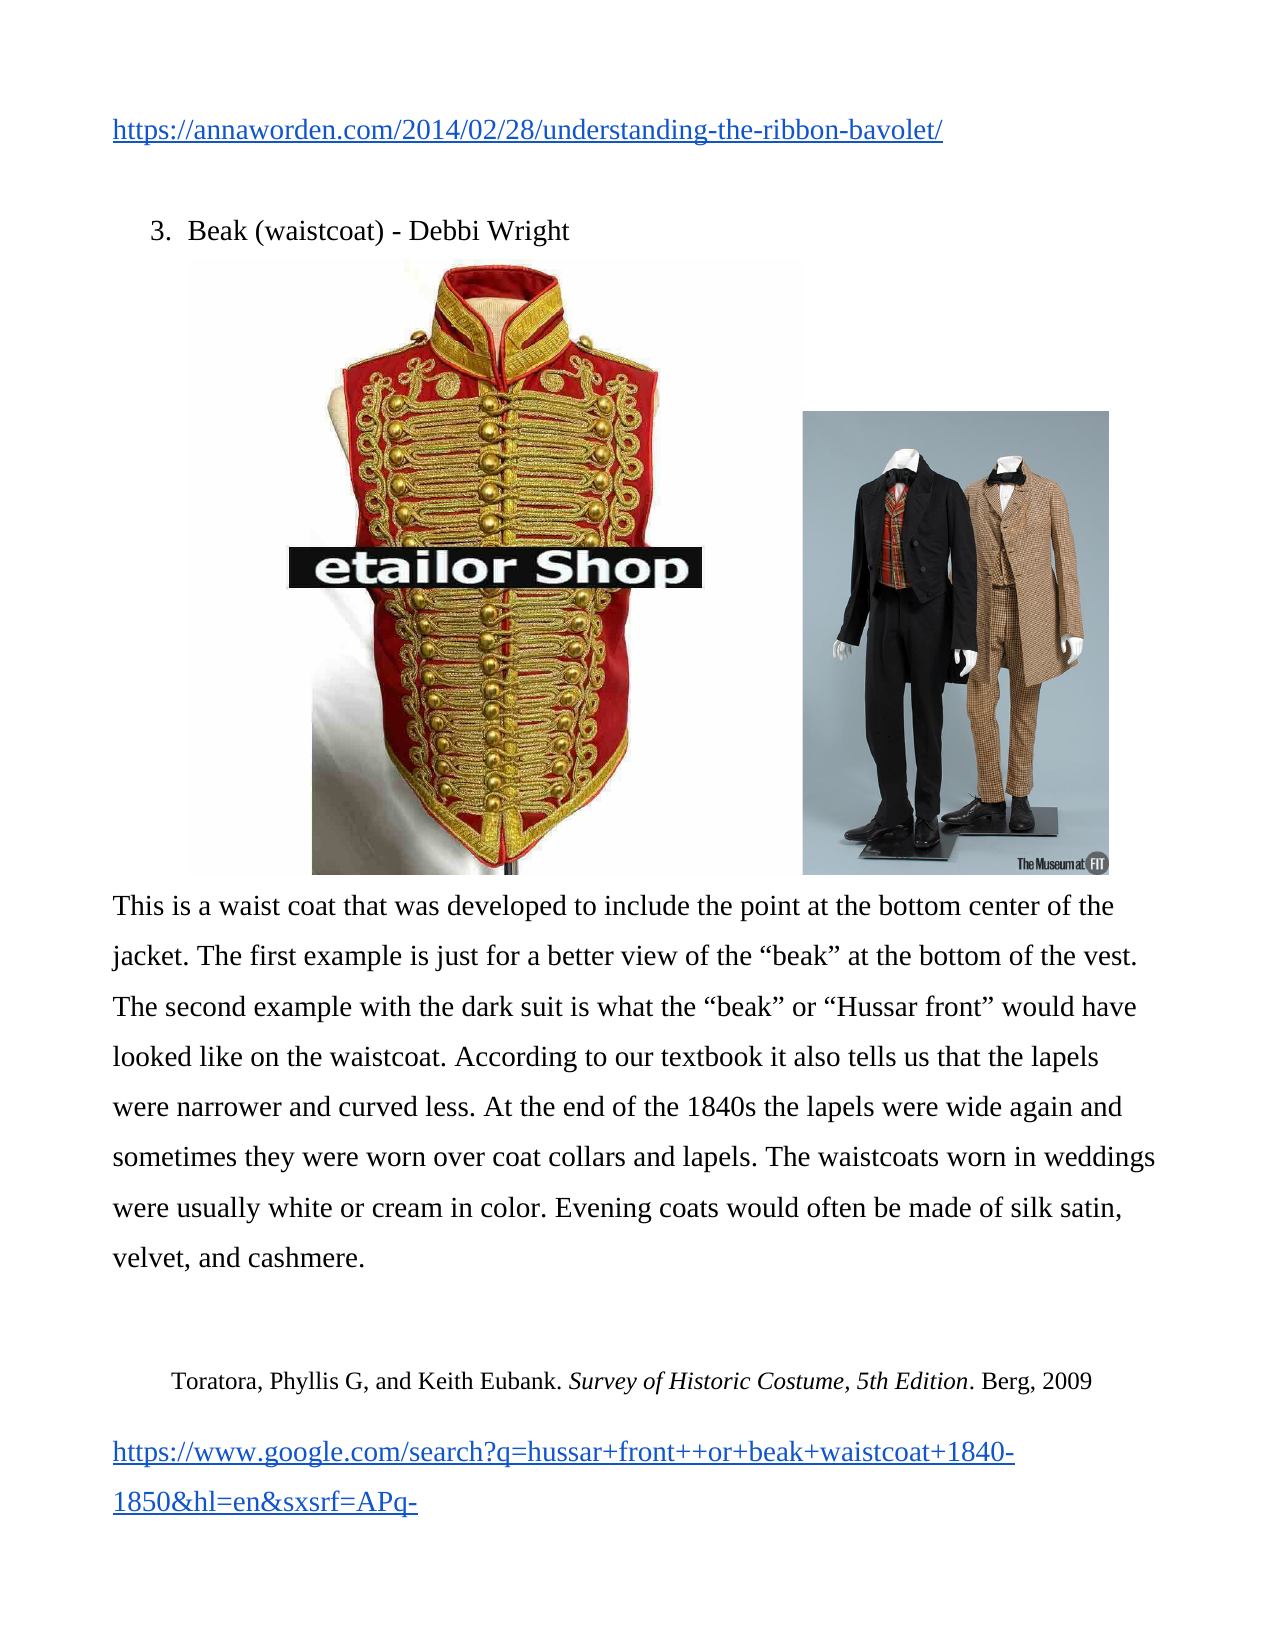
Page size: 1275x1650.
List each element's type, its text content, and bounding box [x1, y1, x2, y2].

text This is a waist coat that was developed to include the point at the bottom center of the jacket. The first example is just for a better view of the “beak” at the bottom of the vest. The second example with the dark suit is what the “beak” or “Hussar front” would have looked like on the waistcoat. According to our textbook it also tells us that the lapels were narrower and curved less. At the end of the 1840s the lapels were wide again and sometimes they were worn over coat collars and lapels. The waistcoats worn in weddings were usually white or cream in color. Evening coats would often be made of silk satin, velvet, and cashmere. [112, 888, 1162, 1274]
text https://annaworden.com/2014/02/28/understanding-the-ribbon-bavolet/ [112, 112, 1162, 146]
text Toratora, Phyllis G, and Keith Eubank. Survey of Historic Costume, 5th Edition. Berg, 2009 [171, 1366, 1162, 1394]
picture [187, 259, 1109, 875]
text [112, 1434, 1162, 1518]
